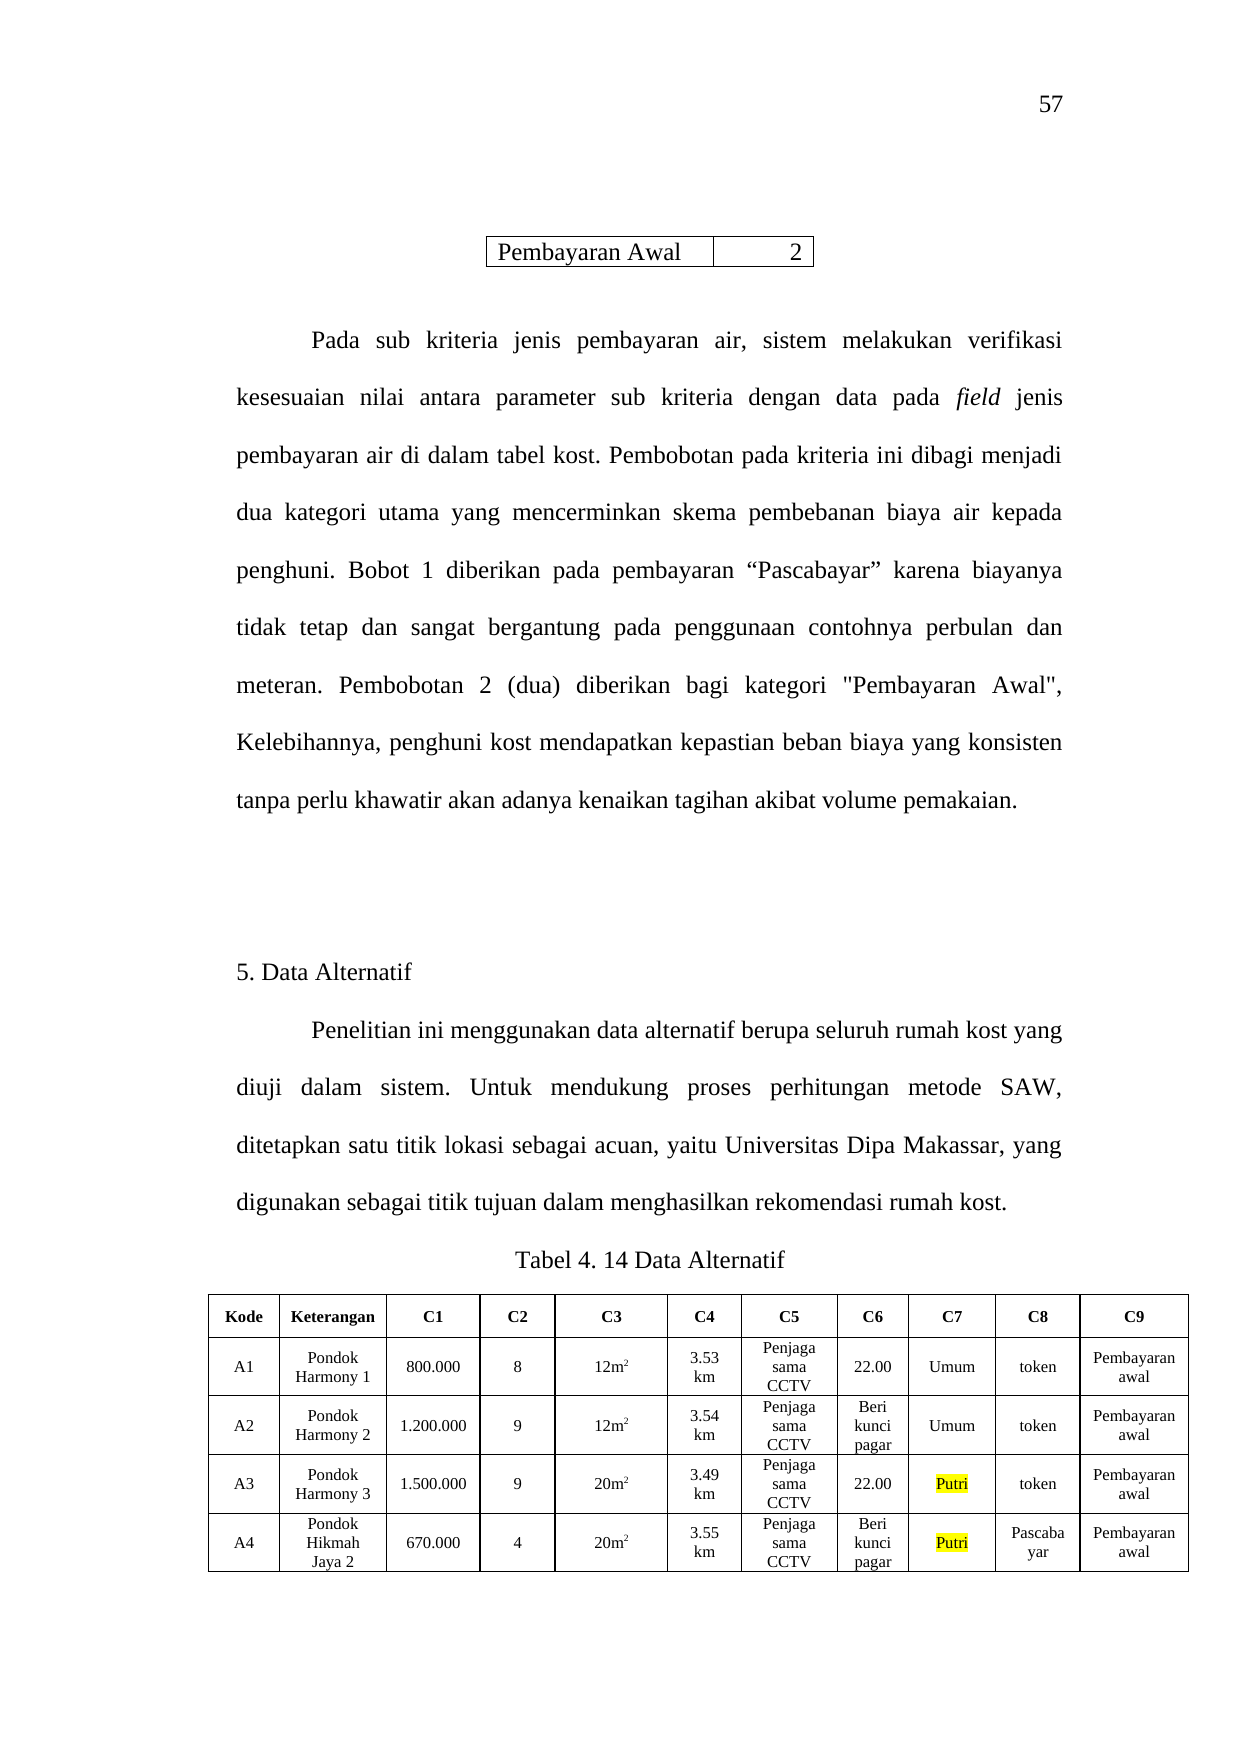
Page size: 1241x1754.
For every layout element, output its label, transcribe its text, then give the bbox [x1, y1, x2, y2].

table_header C8 [996, 1295, 1079, 1337]
table_cell Pondok Harmony 1 [280, 1338, 386, 1395]
table_cell Penjaga sama CCTV [742, 1396, 837, 1454]
table_cell 22.00 [838, 1338, 908, 1395]
text 5. Data Alternatif [236, 957, 1063, 986]
table_header C2 [481, 1295, 554, 1337]
table_cell Penjaga sama CCTV [742, 1338, 837, 1395]
table_header C1 [387, 1295, 479, 1337]
table_cell 3.55 km [668, 1514, 741, 1571]
table_cell Putri [909, 1455, 995, 1512]
table_cell 4 [481, 1514, 554, 1571]
table_cell Pembayaran awal [1081, 1338, 1188, 1395]
table_cell Pondok Hikmah Jaya 2 [280, 1514, 386, 1571]
table_header Kode [209, 1295, 279, 1337]
table_cell 1.500.000 [387, 1455, 479, 1512]
table_cell 20m2 [556, 1514, 667, 1571]
table_cell A3 [209, 1455, 279, 1512]
table_cell 2 [714, 237, 813, 266]
table_cell Putri [909, 1514, 995, 1571]
table_cell 1.200.000 [387, 1396, 479, 1454]
text Tabel 4. 14 Data Alternatif [236, 1245, 1063, 1273]
table_cell Pembayaran Awal [487, 237, 713, 266]
table_cell Beri kunci pagar [838, 1396, 908, 1454]
table_cell token [996, 1455, 1079, 1512]
table_header C6 [838, 1295, 908, 1337]
text Pada sub kriteria jenis pembayaran air, sistem melakukan verifikasi kesesuaian nilai antara parameter sub kriteria dengan data pada field jenis pembayaran air di dalam tabel kost. Pembobotan pada kriteria ini dibagi menjadi dua kategori utama yang mencerminkan skema pembebanan biaya air kepada penghuni. Bobot 1 diberikan pada pembayaran “Pascabayar” karena biayanya tidak tetap dan sangat bergantung pada penggunaan contohnya perbulan dan meteran. Pembobotan 2 (dua) diberikan bagi kategori "Pembayaran Awal", Kelebihannya, penghuni kost mendapatkan kepastian beban biaya yang konsisten tanpa perlu khawatir akan adanya kenaikan tagihan akibat volume pemakaian. [236, 325, 1063, 813]
table_cell 12m2 [556, 1338, 667, 1395]
table_cell A1 [209, 1338, 279, 1395]
table_cell 670.000 [387, 1514, 479, 1571]
table_header C9 [1081, 1295, 1188, 1337]
table_cell 3.49 km [668, 1455, 741, 1512]
table_cell token [996, 1396, 1079, 1454]
text Penelitian ini menggunakan data alternatif berupa seluruh rumah kost yang diuji dalam sistem. Untuk mendukung proses perhitungan metode SAW, ditetapkan satu titik lokasi sebagai acuan, yaitu Universitas Dipa Makassar, yang digunakan sebagai titik tujuan dalam menghasilkan rekomendasi rumah kost. [236, 1015, 1063, 1216]
table_cell token [996, 1338, 1079, 1395]
table_cell 800.000 [387, 1338, 479, 1395]
table_cell Penjaga sama CCTV [742, 1455, 837, 1512]
table_cell Pembayaran awal [1081, 1396, 1188, 1454]
table_cell Pembayaran awal [1081, 1514, 1188, 1571]
table_header C3 [556, 1295, 667, 1337]
table_cell Umum [909, 1338, 995, 1395]
table_cell 9 [481, 1396, 554, 1454]
table_cell Pondok Harmony 2 [280, 1396, 386, 1454]
table_header C5 [742, 1295, 837, 1337]
table_cell Pascabayar [996, 1514, 1079, 1571]
table_cell 22.00 [838, 1455, 908, 1512]
table_cell Beri kunci pagar [838, 1514, 908, 1571]
table_cell 20m2 [556, 1455, 667, 1512]
table_cell 8 [481, 1338, 554, 1395]
table_cell Penjaga sama CCTV [742, 1514, 837, 1571]
table_cell 3.54 km [668, 1396, 741, 1454]
table_header C7 [909, 1295, 995, 1337]
table_header Keterangan [280, 1295, 386, 1337]
table_cell 12m2 [556, 1396, 667, 1454]
table_cell A2 [209, 1396, 279, 1454]
table_cell Umum [909, 1396, 995, 1454]
table_cell A4 [209, 1514, 279, 1571]
table_cell 3.53 km [668, 1338, 741, 1395]
table_cell Pondok Harmony 3 [280, 1455, 386, 1512]
table_header C4 [668, 1295, 741, 1337]
table_cell Pembayaran awal [1081, 1455, 1188, 1512]
table_cell 9 [481, 1455, 554, 1512]
